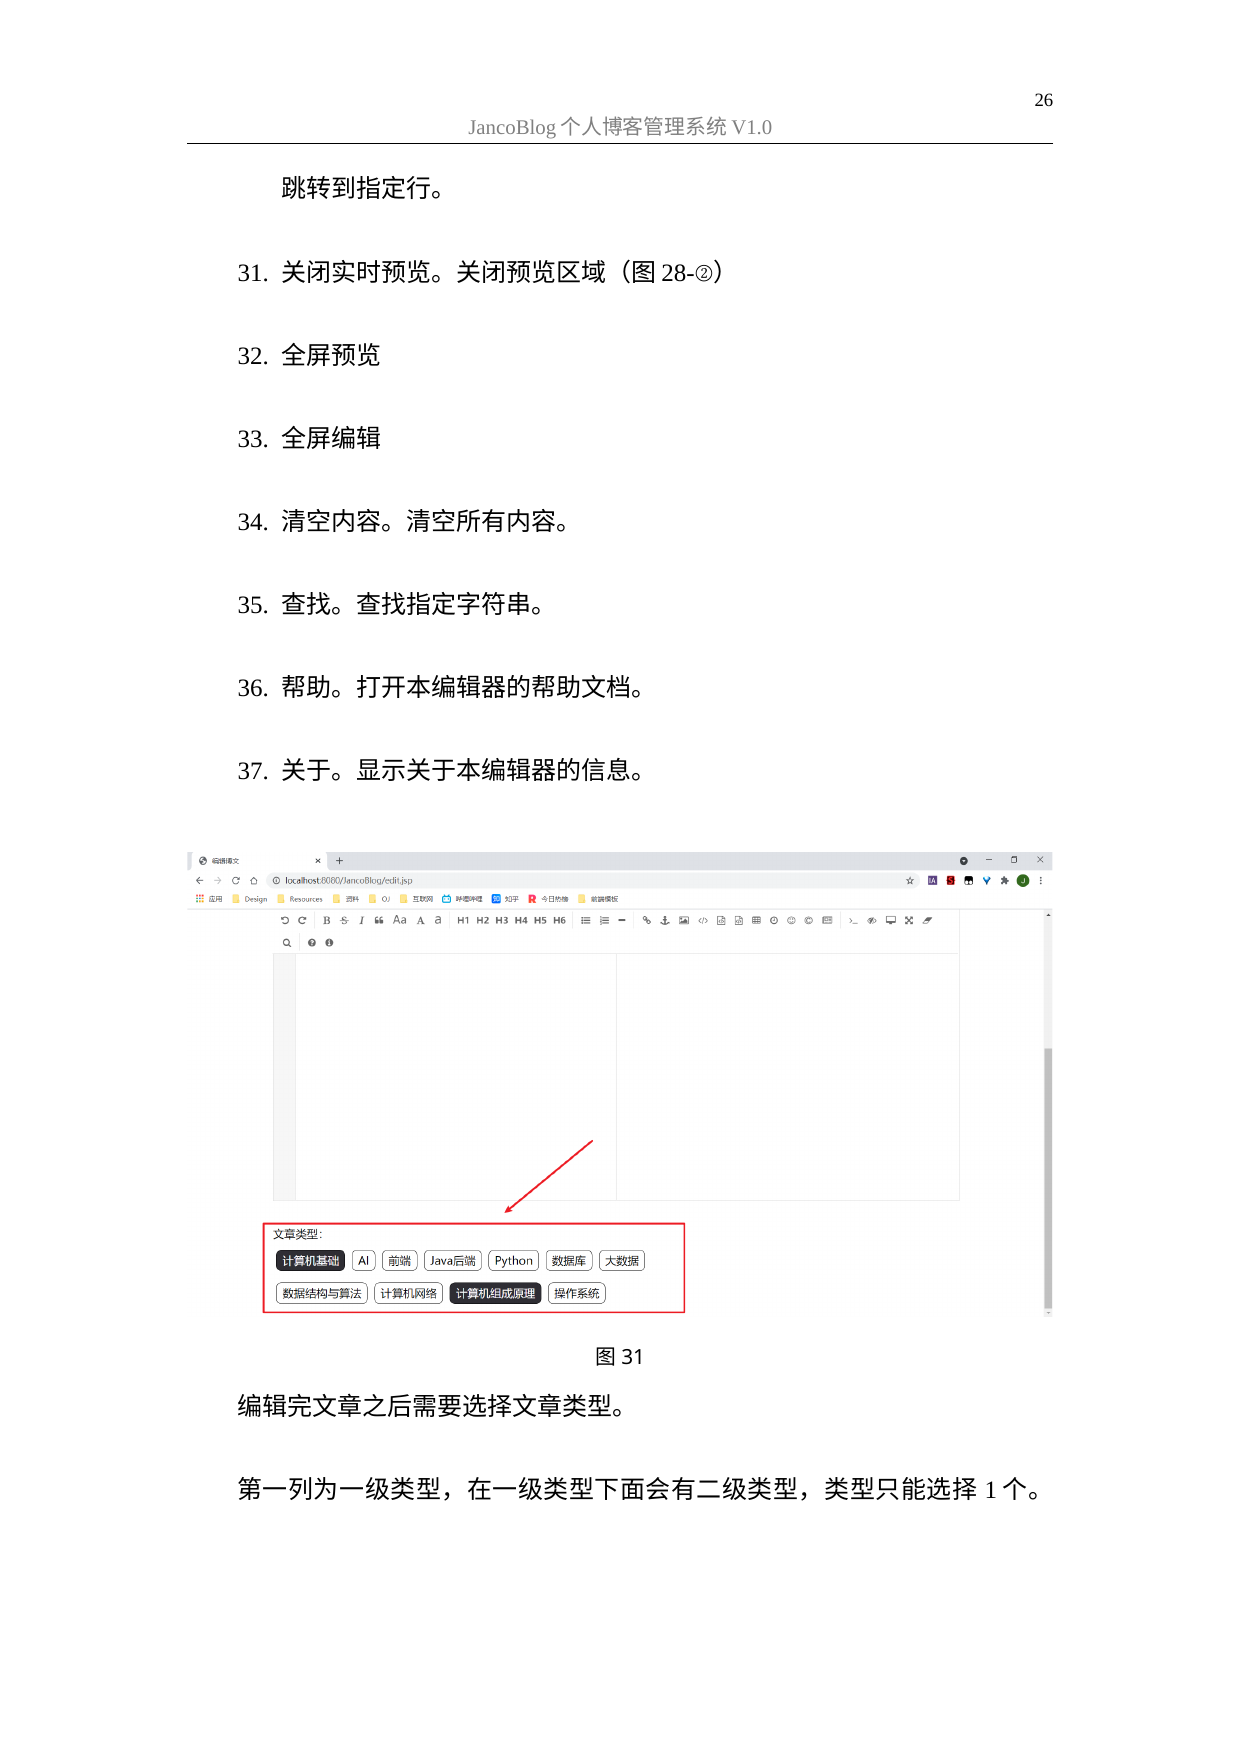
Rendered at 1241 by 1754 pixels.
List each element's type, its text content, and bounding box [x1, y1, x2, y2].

text 图 31 [187, 1339, 1053, 1372]
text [187, 1455, 1053, 1520]
list 查找。查找指定字符串。 [237, 570, 1053, 635]
list 全屏编辑 [237, 404, 1053, 469]
list 清空内容。清空所有内容。 [237, 487, 1053, 552]
picture [187, 852, 1053, 1317]
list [237, 154, 1053, 219]
list 关于。显示关于本编辑器的信息。 [237, 736, 1053, 801]
list 帮助。打开本编辑器的帮助文档。 [237, 653, 1053, 718]
list 全屏预览 [237, 321, 1053, 386]
text 编辑完文章之后需要选择文章类型。 [187, 1372, 1053, 1437]
list 关闭实时预览。关闭预览区域（图28-②） [237, 238, 1053, 303]
